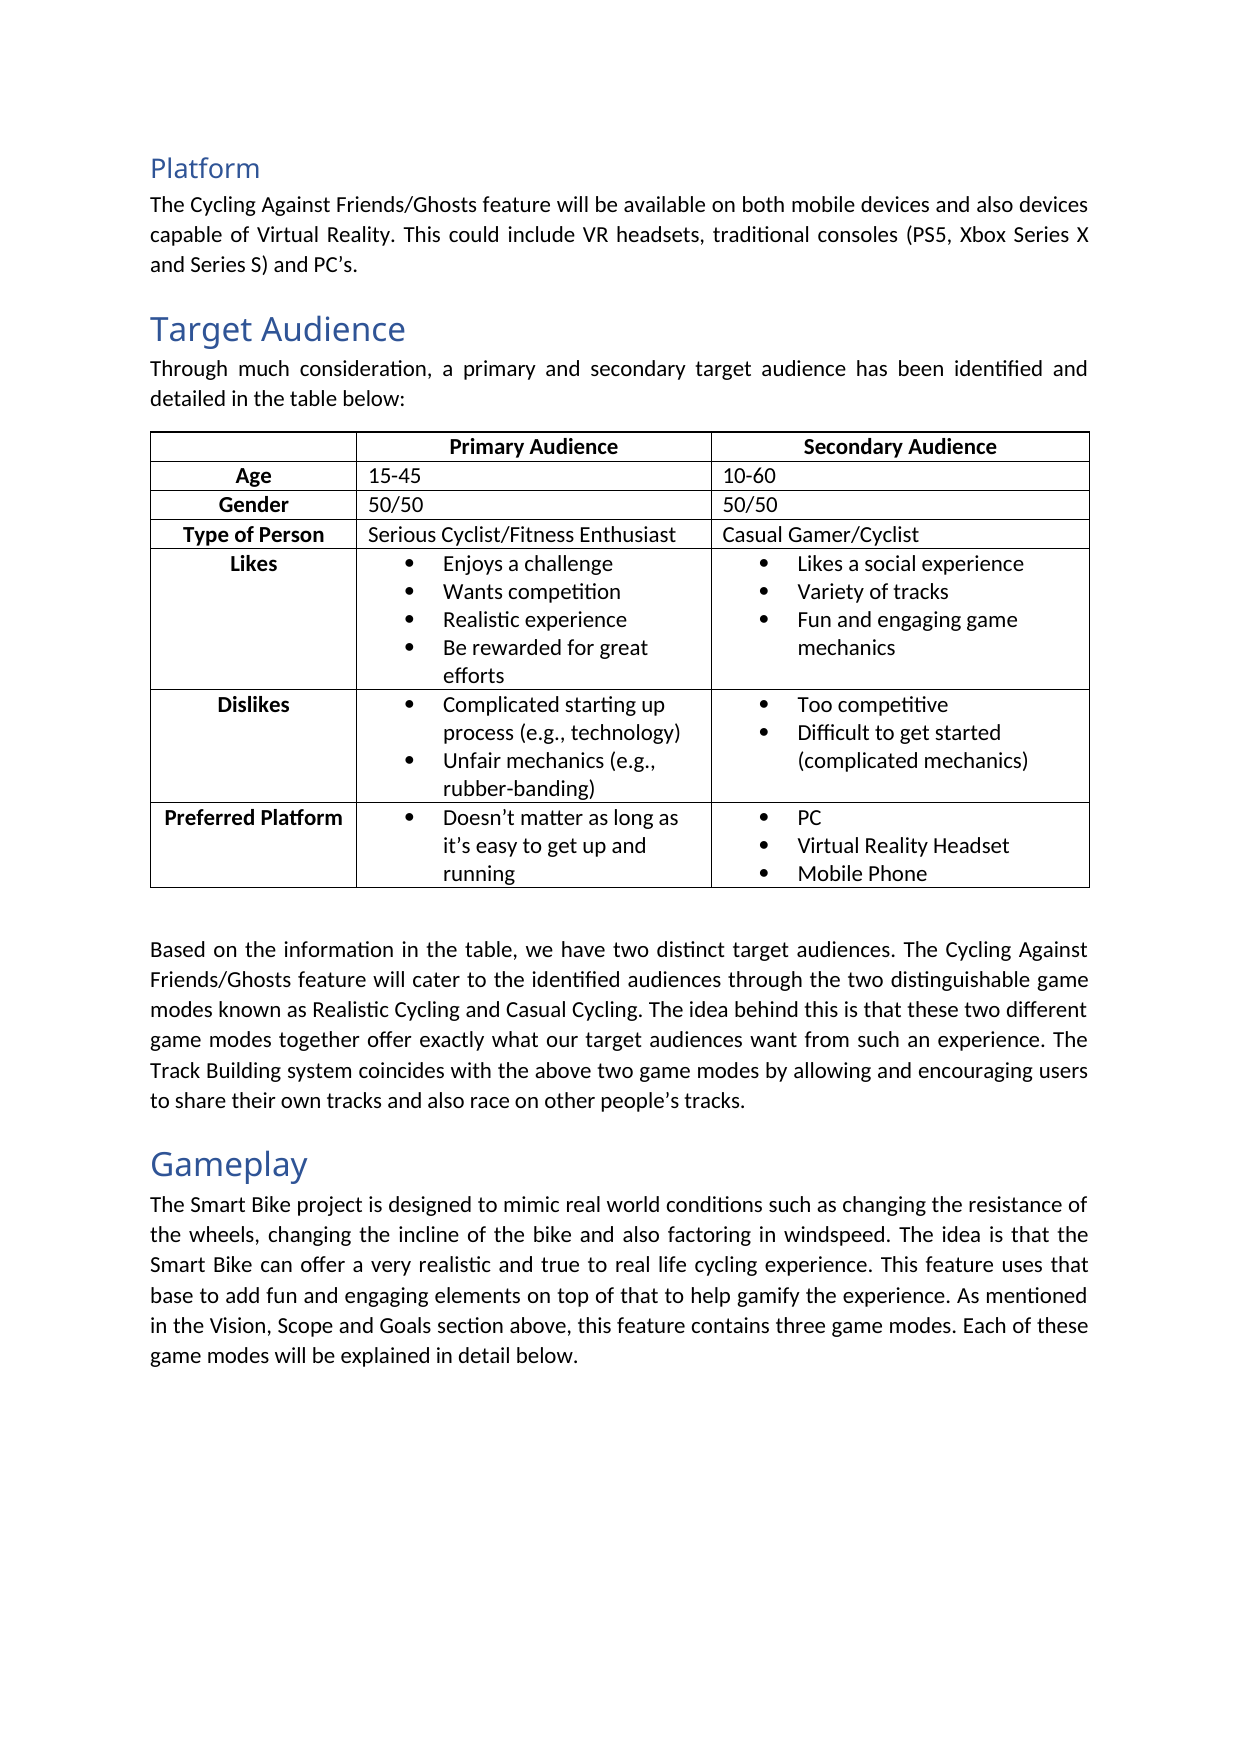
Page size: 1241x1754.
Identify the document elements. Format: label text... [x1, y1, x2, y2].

table_cell 10-60 [712, 462, 1089, 489]
table_cell Enjoys a challenge Wants competition Realistic experience Be rewarded for great efforts [357, 549, 711, 689]
table_cell Age [151, 462, 356, 489]
table_cell Doesn’t matter as long as it’s easy to get up and running [357, 803, 711, 887]
table_cell 50/50 [712, 491, 1089, 519]
text The Cycling Against Friends/Ghosts feature will be available on both mobile devices and also devices capable of Virtual Reality. This could include VR headsets, traditional consoles (PS5, Xbox Series X and Series S) and PC’s. [150, 190, 1090, 278]
table_header [151, 433, 356, 461]
table_header Primary Audience [357, 433, 711, 461]
table_cell Dislikes [151, 690, 356, 802]
text Based on the information in the table, we have two distinct target audiences. The Cycling Against Friends/Ghosts feature will cater to the identified audiences through the two distinguishable game modes known as Realistic Cycling and Casual Cycling. The idea behind this is that these two different game modes together offer exactly what our target audiences want from such an experience. The Track Building system coincides with the above two game modes by allowing and encouraging users to share their own tracks and also race on other people’s tracks. [150, 935, 1090, 1114]
subtitle Target Audience [150, 305, 1090, 351]
table_cell PC Virtual Reality Headset Mobile Phone [712, 803, 1089, 887]
table_cell 50/50 [357, 491, 711, 519]
subtitle Platform [150, 150, 1090, 187]
table_cell Too competitive Difficult to get started (complicated mechanics) [712, 690, 1089, 802]
table_header Secondary Audience [712, 433, 1089, 461]
table_cell Likes [151, 549, 356, 689]
table_cell Preferred Platform [151, 803, 356, 887]
table_cell Gender [151, 491, 356, 519]
subtitle Gameplay [150, 1141, 1090, 1187]
text The Smart Bike project is designed to mimic real world conditions such as changing the resistance of the wheels, changing the incline of the bike and also factoring in windspeed. The idea is that the Smart Bike can offer a very realistic and true to real life cycling experience. This feature uses that base to add fun and engaging elements on top of that to help gamify the experience. As mentioned in the Vision, Scope and Goals section above, this feature contains three game modes. Each of these game modes will be explained in detail below. [150, 1190, 1090, 1369]
text Through much consideration, a primary and secondary target audience has been identified and detailed in the table below: [150, 354, 1090, 413]
table_cell Likes a social experience Variety of tracks Fun and engaging game mechanics [712, 549, 1089, 689]
table_cell Casual Gamer/Cyclist [712, 520, 1089, 548]
table_cell Type of Person [151, 520, 356, 548]
table_cell 15-45 [357, 462, 711, 489]
table_cell Complicated starting up process (e.g., technology) Unfair mechanics (e.g., rubber-banding) [357, 690, 711, 802]
table_cell Serious Cyclist/Fitness Enthusiast [357, 520, 711, 548]
